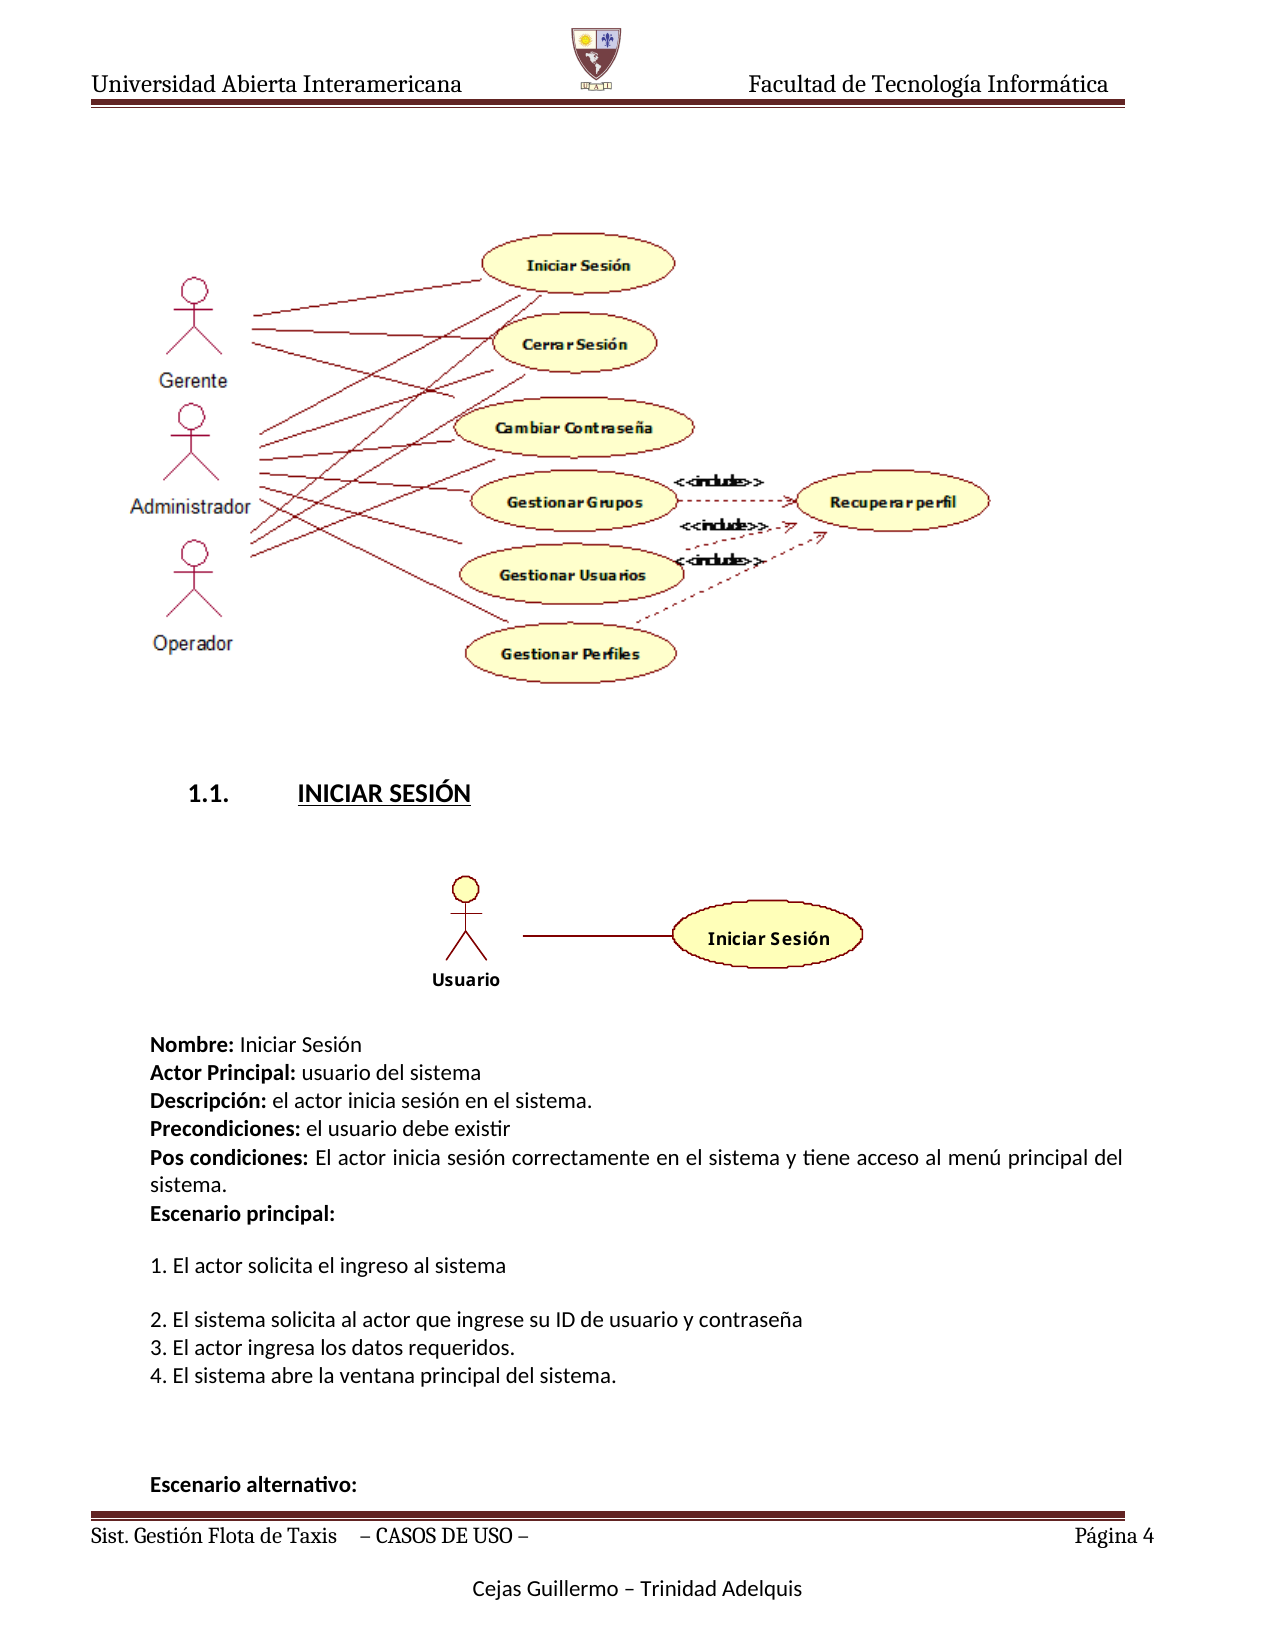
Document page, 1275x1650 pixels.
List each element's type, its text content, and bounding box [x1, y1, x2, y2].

text Pos condiciones: El actor inicia sesión correctamente en el sistema y tiene acceso al menú principal del sistema. [150, 1143, 1125, 1199]
text Precondiciones: el usuario debe existir [150, 1114, 1125, 1143]
text Escenario principal: [150, 1199, 1125, 1227]
picture [560, 23, 633, 93]
text Escenario alternativo: [150, 1470, 1125, 1498]
text Nombre: Iniciar Sesión [150, 1031, 1125, 1058]
text 2. El sistema solicita al actor que ingrese su ID de usuario y contraseña [150, 1305, 1125, 1333]
text 4. El sistema abre la ventana principal del sistema. [150, 1361, 1125, 1389]
text Actor Principal: usuario del sistema [150, 1058, 1125, 1087]
list INICIAR SESIÓN [187, 777, 1125, 810]
text Descripción: el actor inicia sesión en el sistema. [150, 1087, 1125, 1114]
picture [120, 224, 997, 693]
text 3. El actor ingresa los datos requeridos. [150, 1333, 1125, 1361]
text 1. El actor solicita el ingreso al sistema [150, 1252, 1125, 1280]
